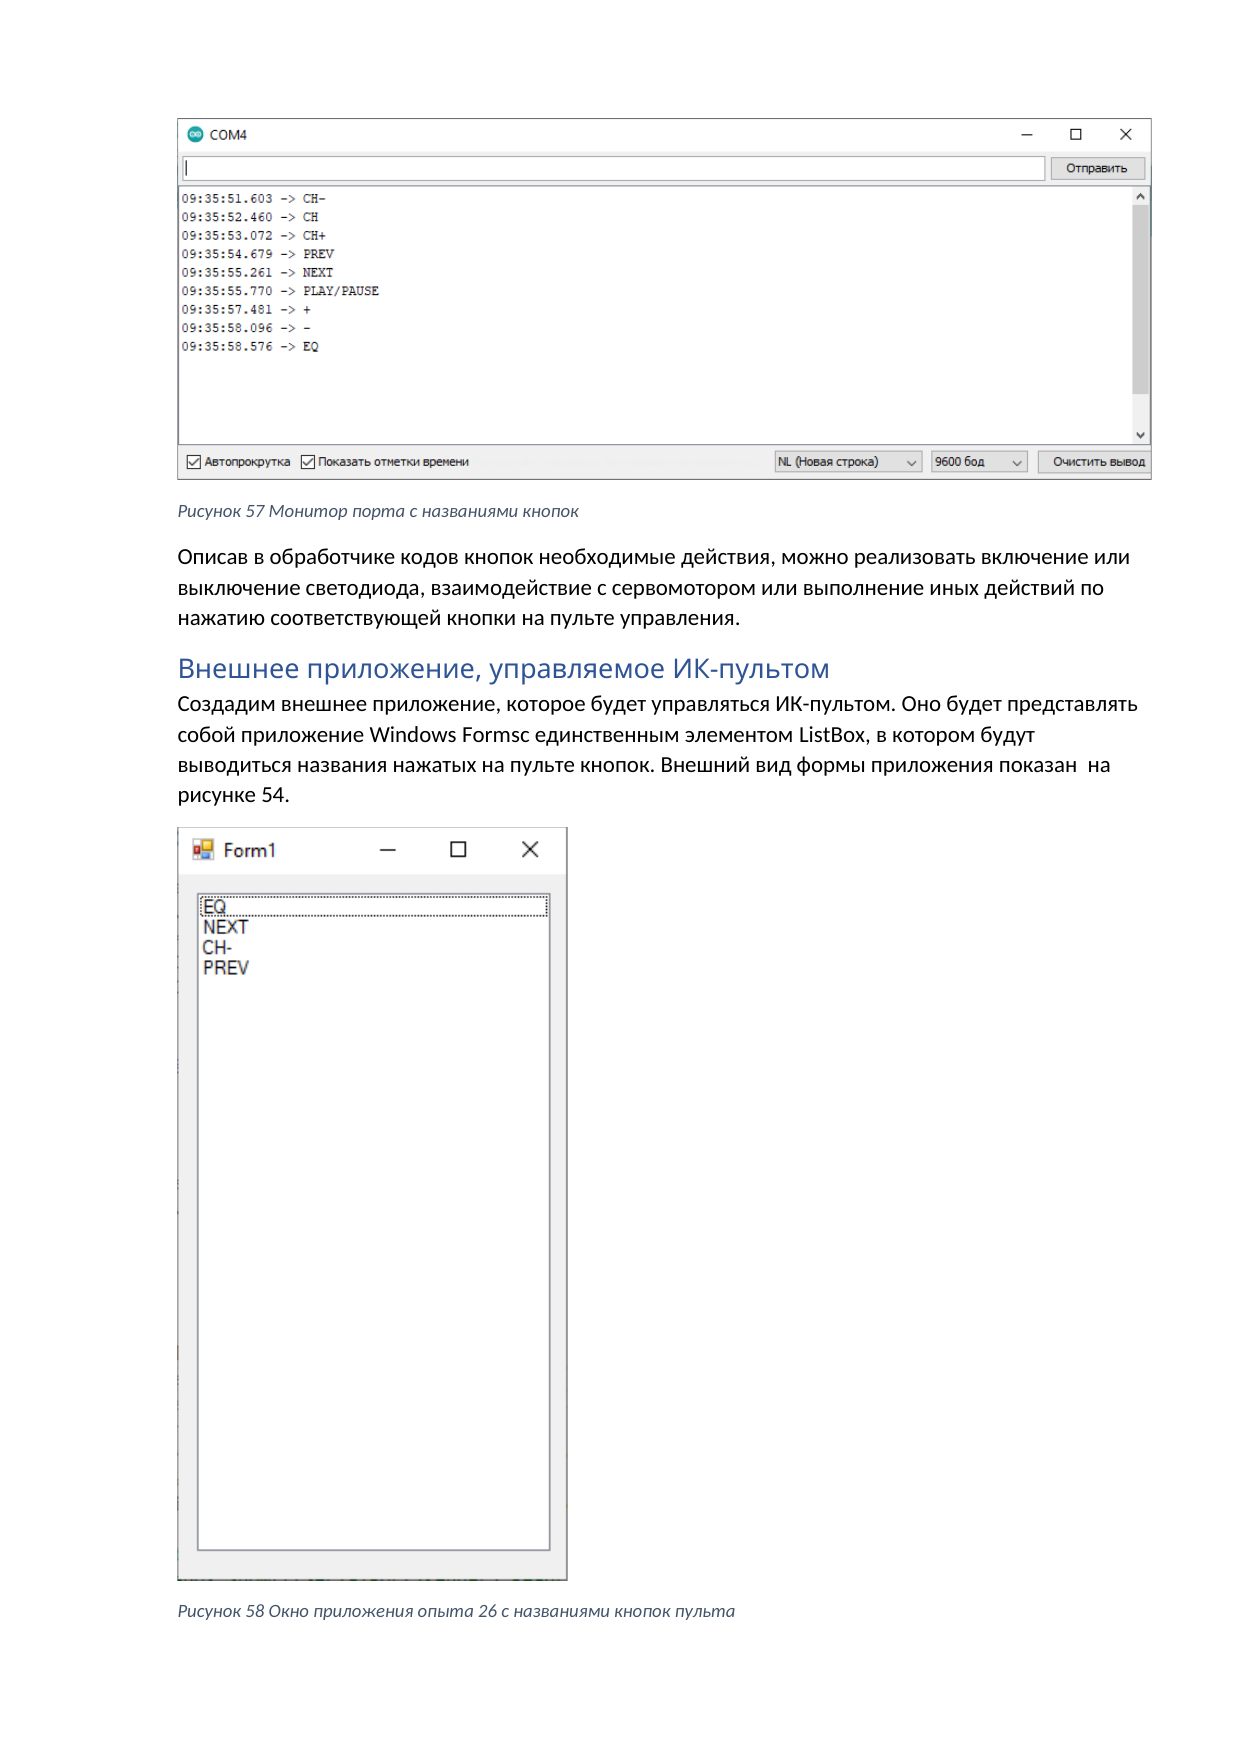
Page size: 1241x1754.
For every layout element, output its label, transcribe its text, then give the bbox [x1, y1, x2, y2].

text Рисунок 58 Окно приложения опыта 26 с названиями кнопок пульта [177, 1599, 1152, 1622]
picture [177, 827, 568, 1581]
subtitle Внешнее приложение, управляемое ИК-пультом [177, 650, 1152, 687]
text Рисунок 57 Монитор порта с названиями кнопок [177, 499, 1152, 522]
text Описав в обработчике кодов кнопок необходимые действия, можно реализовать включение или выключение светодиода, взаимодействие с сервомотором или выполнение иных действий по нажатию соответствующей кнопки на пульте управления. [177, 542, 1152, 631]
text Создадим внешнее приложение, которое будет управляться ИК-пультом. Оно будет представлять собой приложение Windows Formsс единственным элементом ListBox, в котором будут выводиться названия нажатых на пульте кнопок. Внешний вид формы приложения показан на рисунке 54. [177, 689, 1152, 808]
picture [177, 118, 1152, 480]
